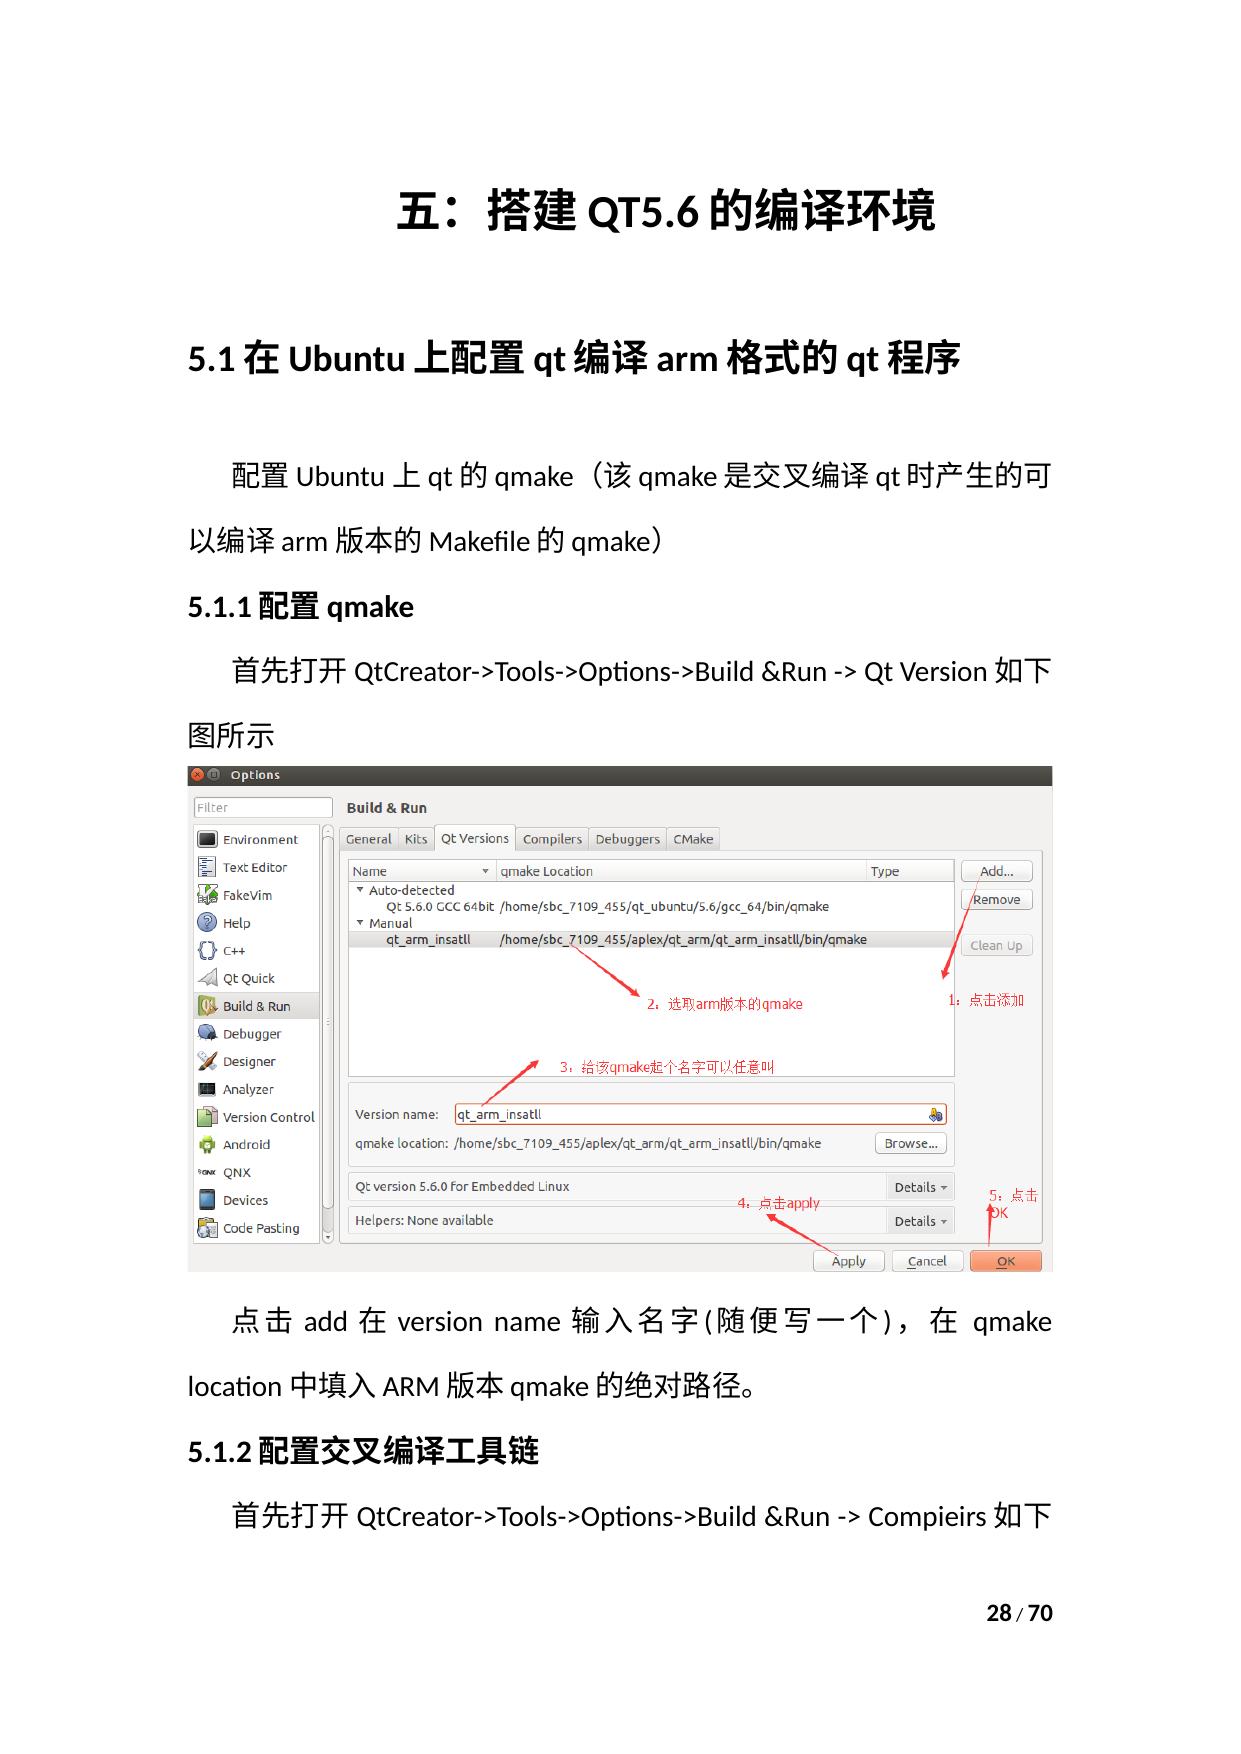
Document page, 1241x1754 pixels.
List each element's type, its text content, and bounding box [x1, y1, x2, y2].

text 五：搭建QT5.6的编译环境 [187, 158, 1053, 256]
picture [187, 766, 1053, 1272]
text 配置Ubuntu 上 qt 的qmake（该qmake是交叉编译qt时产生的可以编译arm 版本的Makefile的qmake） [187, 442, 1053, 572]
text 首先打开QtCreator->Tools->Options->Build &Run -> Qt Version如下图所示 [187, 637, 1053, 766]
text 5.1在Ubuntu上配置qt编译arm格式的qt程序 [187, 322, 1053, 387]
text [187, 1482, 1053, 1547]
text 5.1.2配置交叉编译工具链 [187, 1417, 1053, 1482]
text 点击add在version name输入名字(随便写一个)，在 qmake location 中填入ARM版本qmake的绝对路径。 [187, 1287, 1053, 1417]
text 5.1.1配置qmake [187, 572, 1053, 637]
